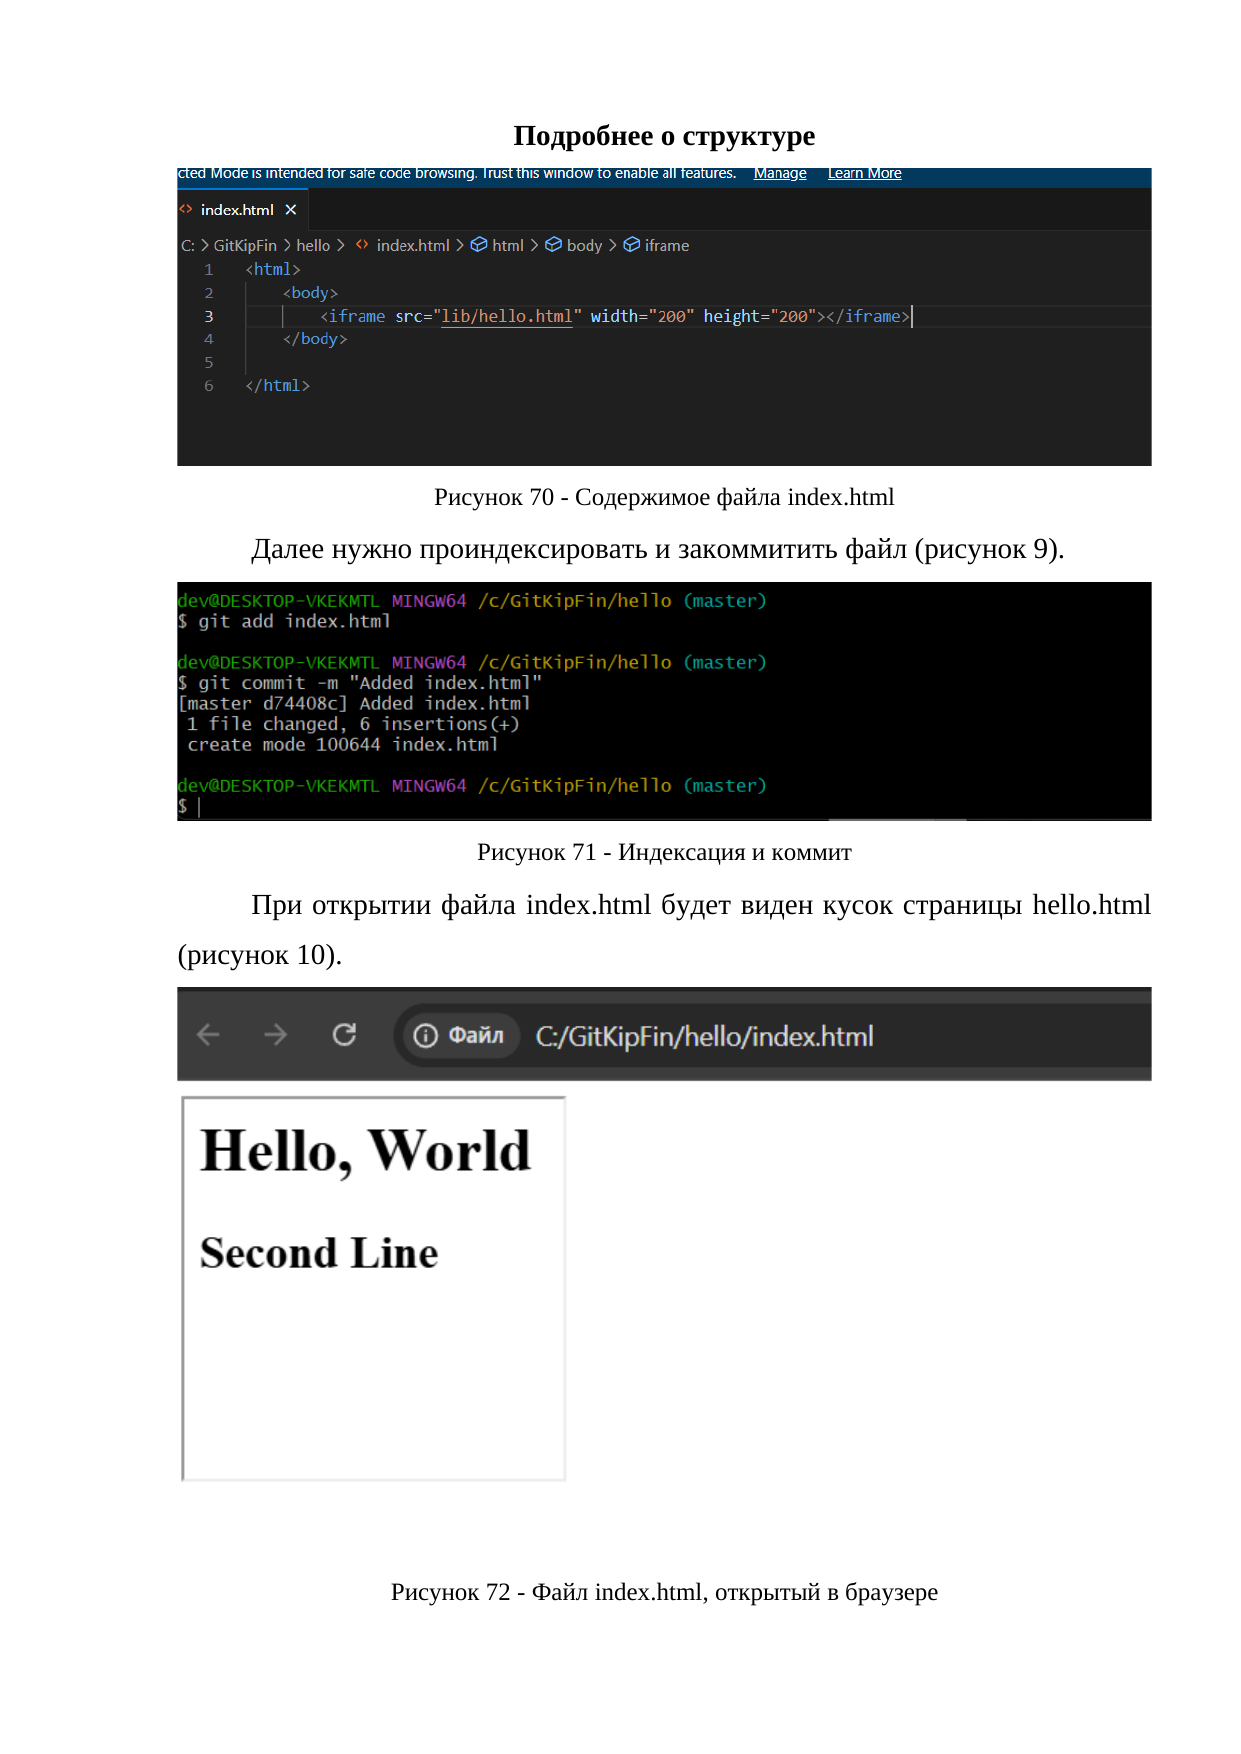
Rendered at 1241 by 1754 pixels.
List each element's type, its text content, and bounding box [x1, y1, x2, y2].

picture [177, 987, 1152, 1561]
text Рисунок 72 - Файл index.html, открытый в браузере [177, 1577, 1152, 1606]
picture [177, 582, 1152, 821]
text Рисунок 70 - Содержимое файла index.html [177, 482, 1152, 511]
text При открытии файла index.html будет виден кусок страницы hello.html (рисунок 10). [177, 887, 1152, 971]
subtitle Подробнее о структуре [177, 118, 1152, 152]
picture [177, 168, 1152, 466]
text Рисунок 71 - Индексация и коммит [177, 837, 1152, 866]
text Далее нужно проиндексировать и закоммитить файл (рисунок 9). [177, 532, 1152, 565]
